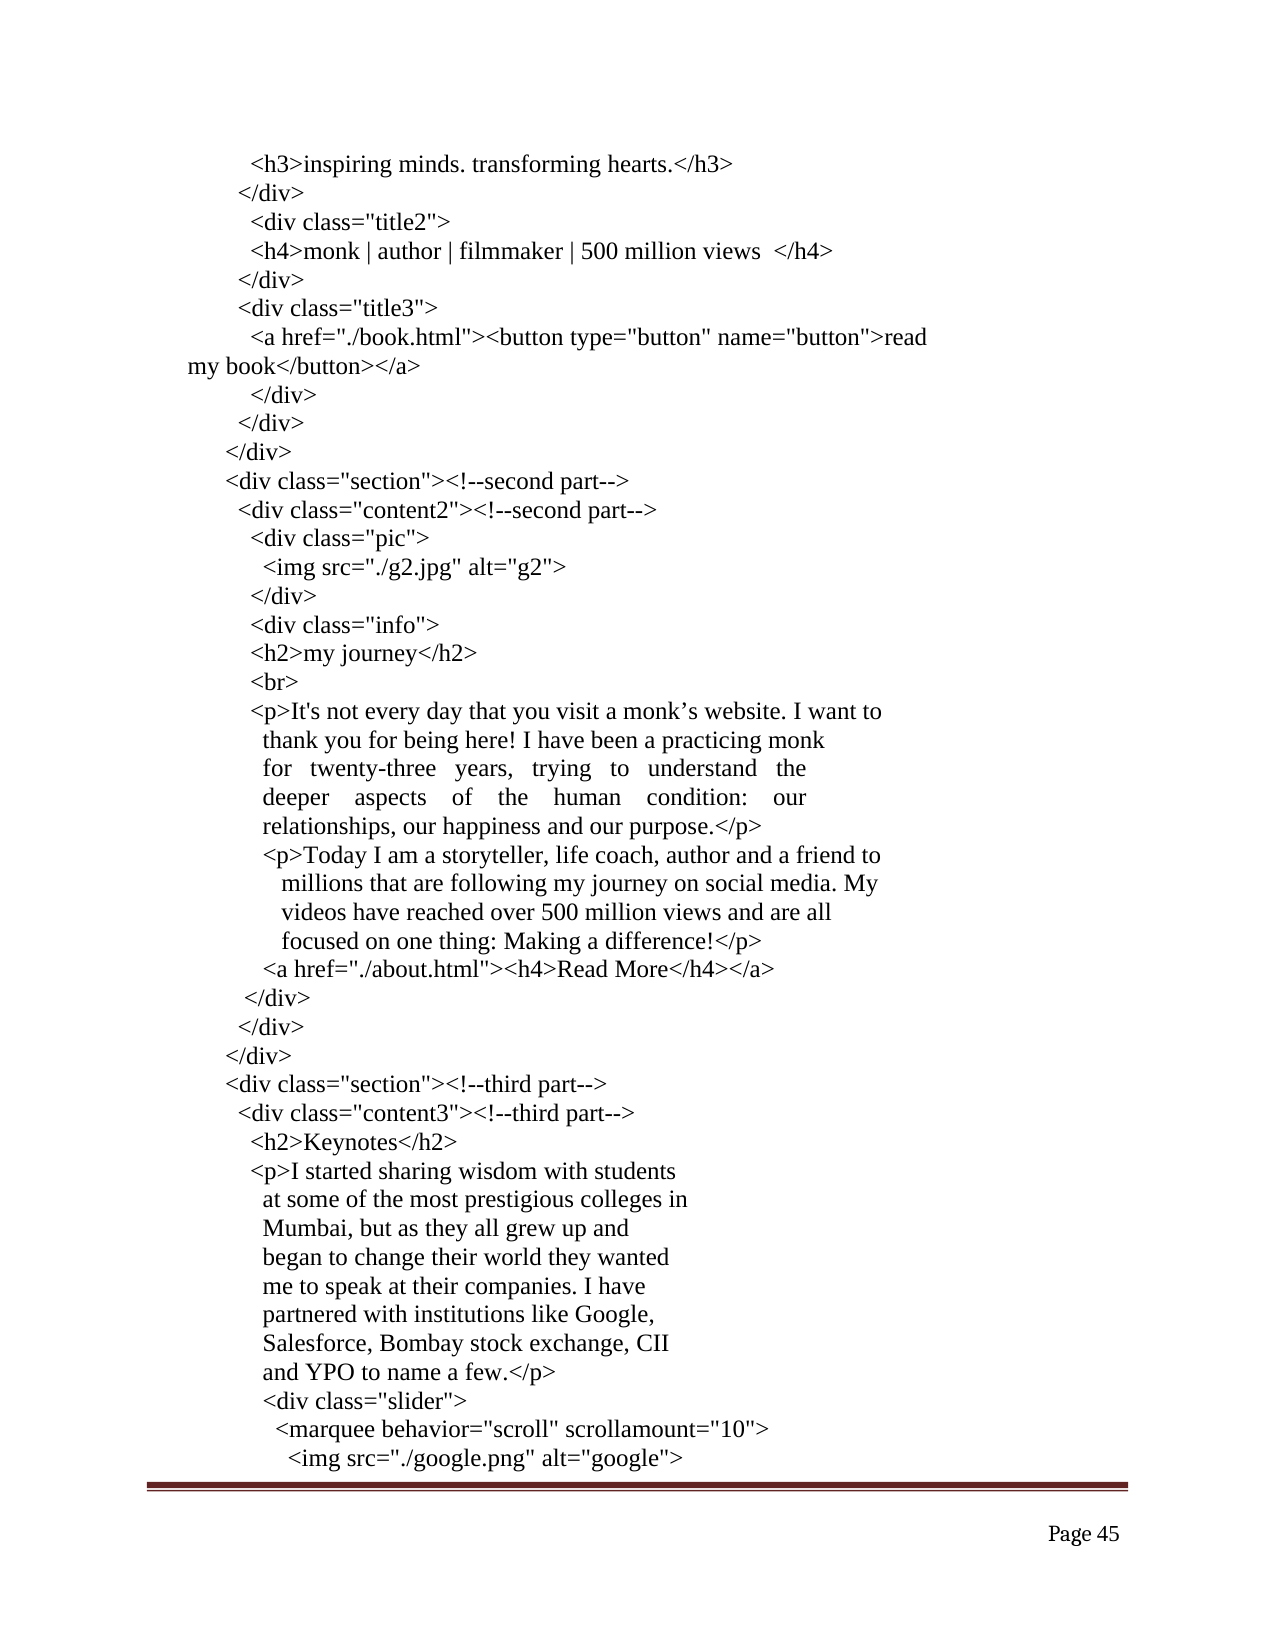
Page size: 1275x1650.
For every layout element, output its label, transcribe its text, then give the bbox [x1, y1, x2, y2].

text <p>Today I am a storyteller, life coach, author and a friend to millions that are following my journey on social media. My videos have reached over 500 million views and are all focused on one thing: Making a difference!</p> [262, 840, 883, 955]
text </div> [237, 1012, 1142, 1041]
text </div> [225, 437, 1142, 466]
text </div> [237, 265, 1142, 293]
text </div> [244, 983, 1142, 1012]
text <p>It's not every day that you visit a monk’s website. I want to thank you for being here! I have been a practicing monk [250, 696, 899, 753]
text <div class="pic"> [250, 523, 1142, 552]
text <h4>monk | author | filmmaker | 500 million views </h4> [250, 236, 1142, 265]
text <a href="./book.html"><button type="button" name="button">read my book</button></a> [187, 322, 965, 380]
text </div> [237, 408, 1142, 437]
text <div class="section"><!--second part--> [225, 466, 1142, 495]
text <div class="title2"> [250, 207, 1142, 236]
text <a href="./about.html"><h4>Read More</h4></a> [262, 955, 1142, 983]
text <h2>Keynotes</h2> [250, 1127, 1142, 1156]
text <div class="section"><!--third part--> [225, 1069, 1142, 1098]
text <h3>inspiring minds. transforming hearts.</h3> [250, 149, 1142, 178]
text </div> [250, 380, 1142, 408]
text <p>I started sharing wisdom with students at some of the most prestigious colleges in Mumbai, but as they all grew up and [250, 1156, 700, 1242]
text <br> [250, 667, 1142, 696]
text <div class="content2"><!--second part--> [237, 495, 1142, 523]
text <div class="slider"> [262, 1386, 1142, 1414]
text began to change their world they wanted me to speak at their companies. I have partnered with institutions like Google, Salesforce, Bombay stock exchange, CII and YPO to name a few.</p> [262, 1242, 670, 1386]
text </div> [237, 178, 1142, 207]
text <img src="./g2.jpg" alt="g2"> [262, 552, 1142, 581]
text <div class="info"> [250, 610, 1142, 638]
text </div> [225, 1041, 1142, 1069]
text for twenty-three years, trying to understand the deeper aspects of the human condition: our relationships, our happiness and our purpose.</p> [262, 753, 807, 840]
text </div> [250, 581, 1142, 610]
text <marquee behavior="scroll" scrollamount="10"> [275, 1414, 1142, 1443]
text <h2>my journey</h2> [250, 638, 1142, 667]
text <img src="./google.png" alt="google"> [287, 1443, 1142, 1472]
text <div class="content3"><!--third part--> [237, 1098, 1142, 1127]
text <div class="title3"> [237, 293, 1142, 322]
